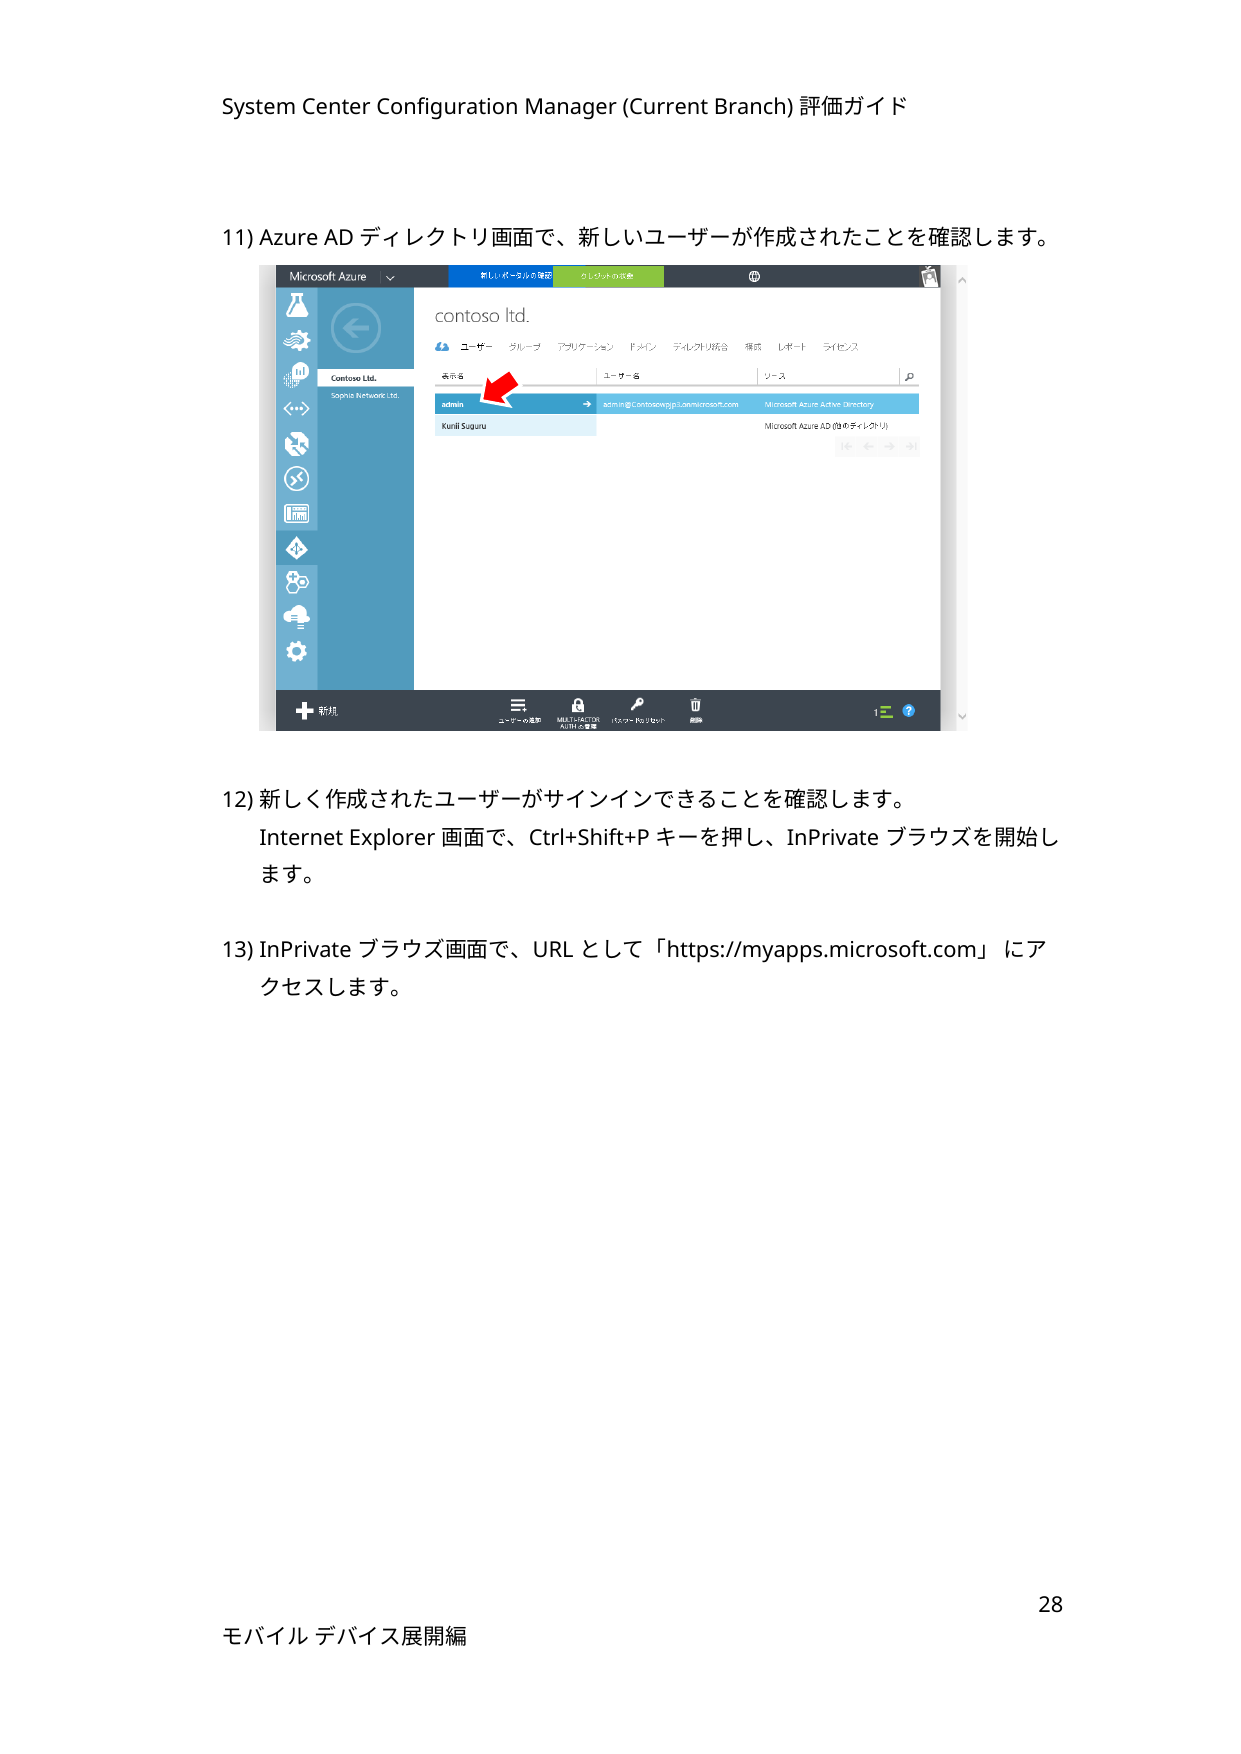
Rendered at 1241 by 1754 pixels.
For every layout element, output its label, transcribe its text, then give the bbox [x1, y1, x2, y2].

list Azure AD ディレクトリ画面で、新しいユーザーが作成されたことを確認します。 [222, 217, 1063, 254]
picture [259, 265, 968, 731]
list 新しく作成されたユーザーがサインインできることを確認します。 Internet Explorer 画面で、Ctrl+Shift+P キーを押し、InPrivate ブラウズを開始します。 [222, 779, 1063, 892]
list InPrivate ブラウズ画面で、URL として「https://myapps.microsoft.com」 にアクセスします。 [222, 929, 1063, 1004]
